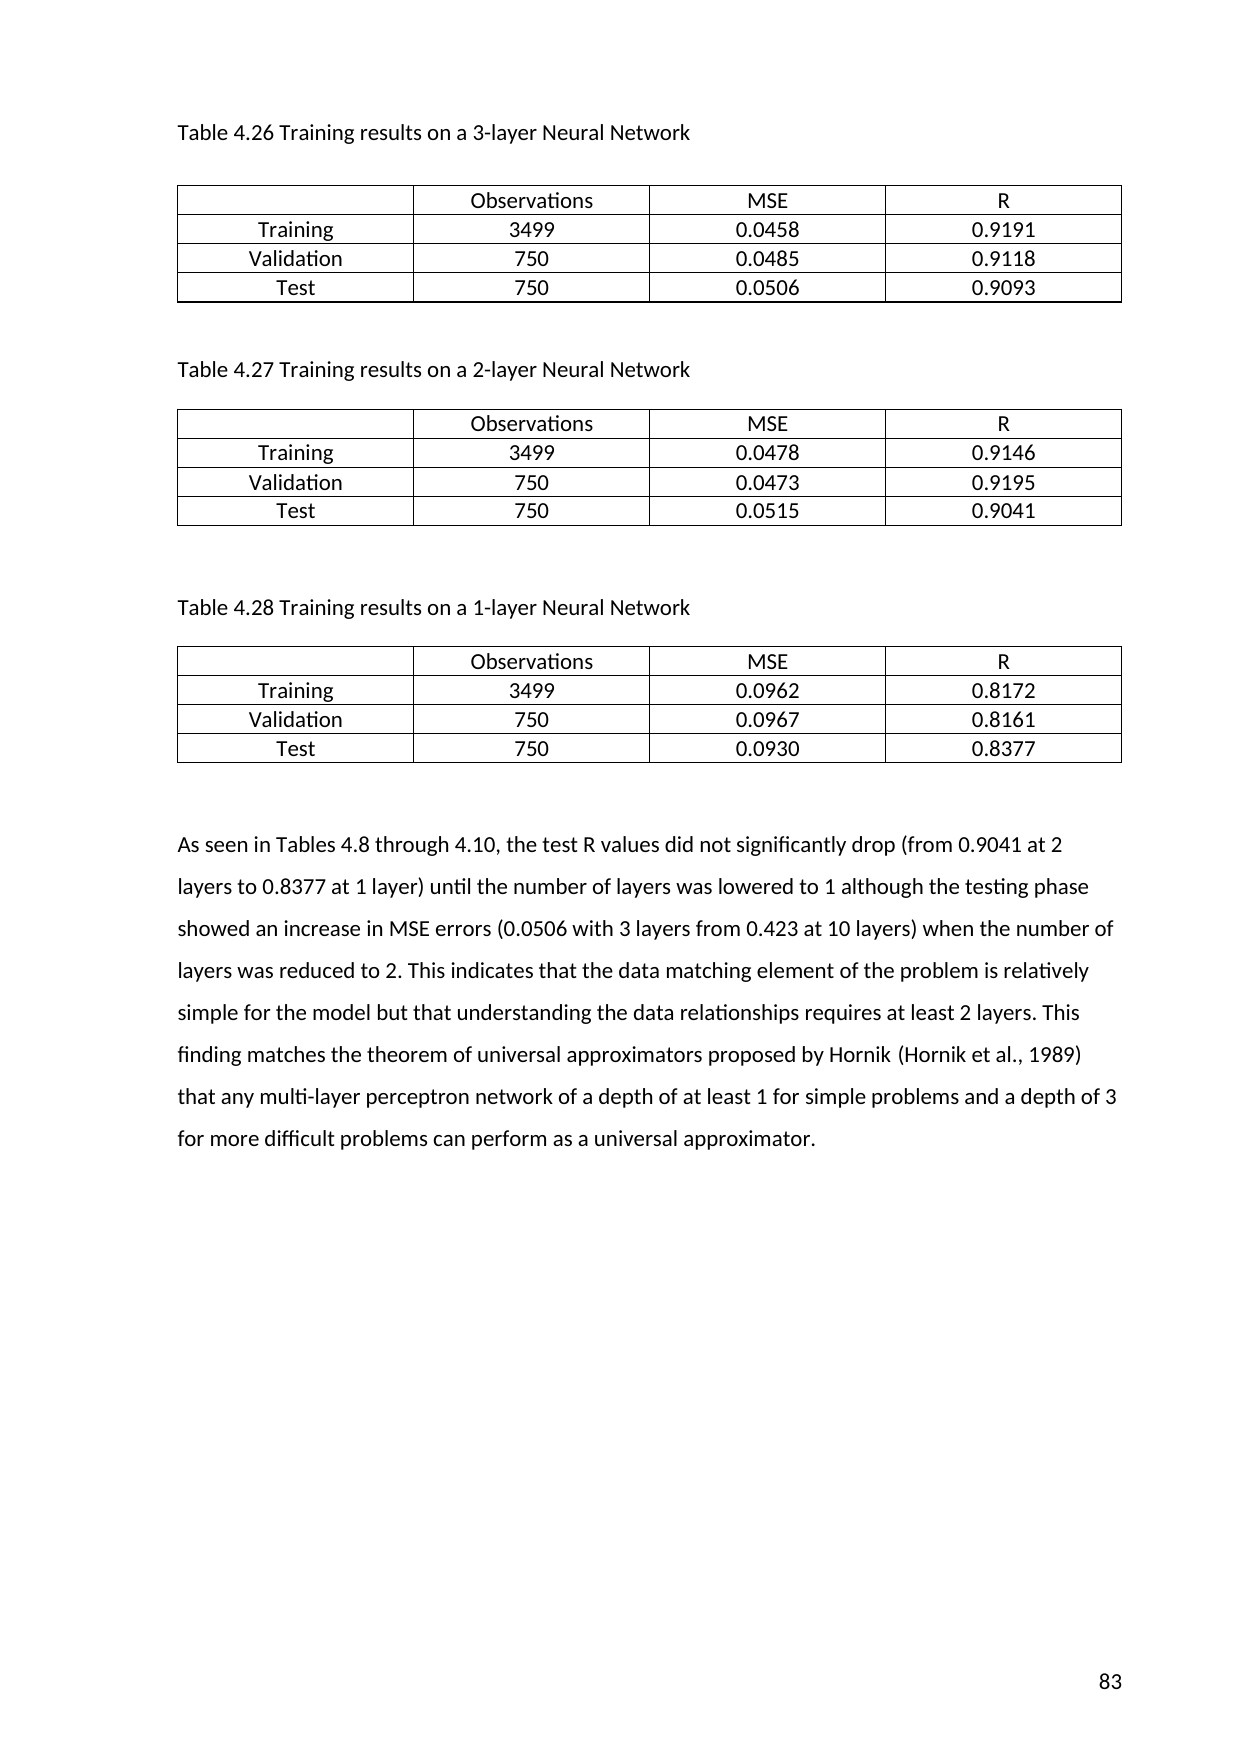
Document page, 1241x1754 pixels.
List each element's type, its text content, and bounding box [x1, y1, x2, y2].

table_cell 750 [414, 497, 649, 525]
table_cell 0.9093 [886, 273, 1121, 301]
table_cell 0.8172 [886, 676, 1121, 704]
table_cell Validation [178, 705, 413, 733]
table_header [178, 410, 413, 437]
table_cell 750 [414, 705, 649, 733]
table_header [178, 647, 413, 675]
table_cell 3499 [414, 215, 649, 243]
table_cell 0.8161 [886, 705, 1121, 733]
table_cell Test [178, 497, 413, 525]
table_header MSE [650, 186, 885, 214]
table_cell 0.0967 [650, 705, 885, 733]
table_cell Training [178, 215, 413, 243]
text As seen in Tables 4.8 through 4.10, the test R values did not significantly drop (from 0.9041 at 2 layers to 0.8377 at 1 layer) until the number of layers was lowered to 1 although the testing phase showed an increase in MSE errors (0.0506 with 3 layers from 0.423 at 10 layers) when the number of layers was reduced to 2. This indicates that the data matching element of the problem is relatively simple for the model but that understanding the data relationships requires at least 2 layers. This finding matches the theorem of universal approximators proposed by Hornik (Hornik et al., 1989) that any multi-layer perceptron network of a depth of at least 1 for simple problems and a depth of 3 for more difficult problems can perform as a universal approximator. [177, 830, 1122, 1236]
table_cell 0.0962 [650, 676, 885, 704]
table_cell Training [178, 439, 413, 467]
table_cell Test [178, 273, 413, 301]
table_header Observations [414, 186, 649, 214]
table_cell Test [178, 734, 413, 762]
table_cell 0.9118 [886, 244, 1121, 272]
table_cell Validation [178, 244, 413, 272]
table_cell 0.9191 [886, 215, 1121, 243]
table_header MSE [650, 647, 885, 675]
table_cell 0.0458 [650, 215, 885, 243]
table_cell 0.9041 [886, 497, 1121, 525]
table_cell 0.0473 [650, 468, 885, 496]
table_header Observations [414, 647, 649, 675]
table_cell 3499 [414, 439, 649, 467]
table_cell 0.8377 [886, 734, 1121, 762]
table_header MSE [650, 410, 885, 437]
table_cell 0.9195 [886, 468, 1121, 496]
table_cell 750 [414, 244, 649, 272]
table_header R [886, 410, 1121, 437]
table_cell Training [178, 676, 413, 704]
table_header Observations [414, 410, 649, 437]
table_cell 750 [414, 468, 649, 496]
table_cell 0.0485 [650, 244, 885, 272]
table_cell 3499 [414, 676, 649, 704]
table_cell 0.0506 [650, 273, 885, 301]
table_header R [886, 647, 1121, 675]
table_cell Validation [178, 468, 413, 496]
table_cell 0.0515 [650, 497, 885, 525]
table_header [178, 186, 413, 214]
table_cell 750 [414, 734, 649, 762]
table_header R [886, 186, 1121, 214]
table_cell 750 [414, 273, 649, 301]
table_cell 0.0478 [650, 439, 885, 467]
table_cell 0.0930 [650, 734, 885, 762]
table_cell 0.9146 [886, 439, 1121, 467]
